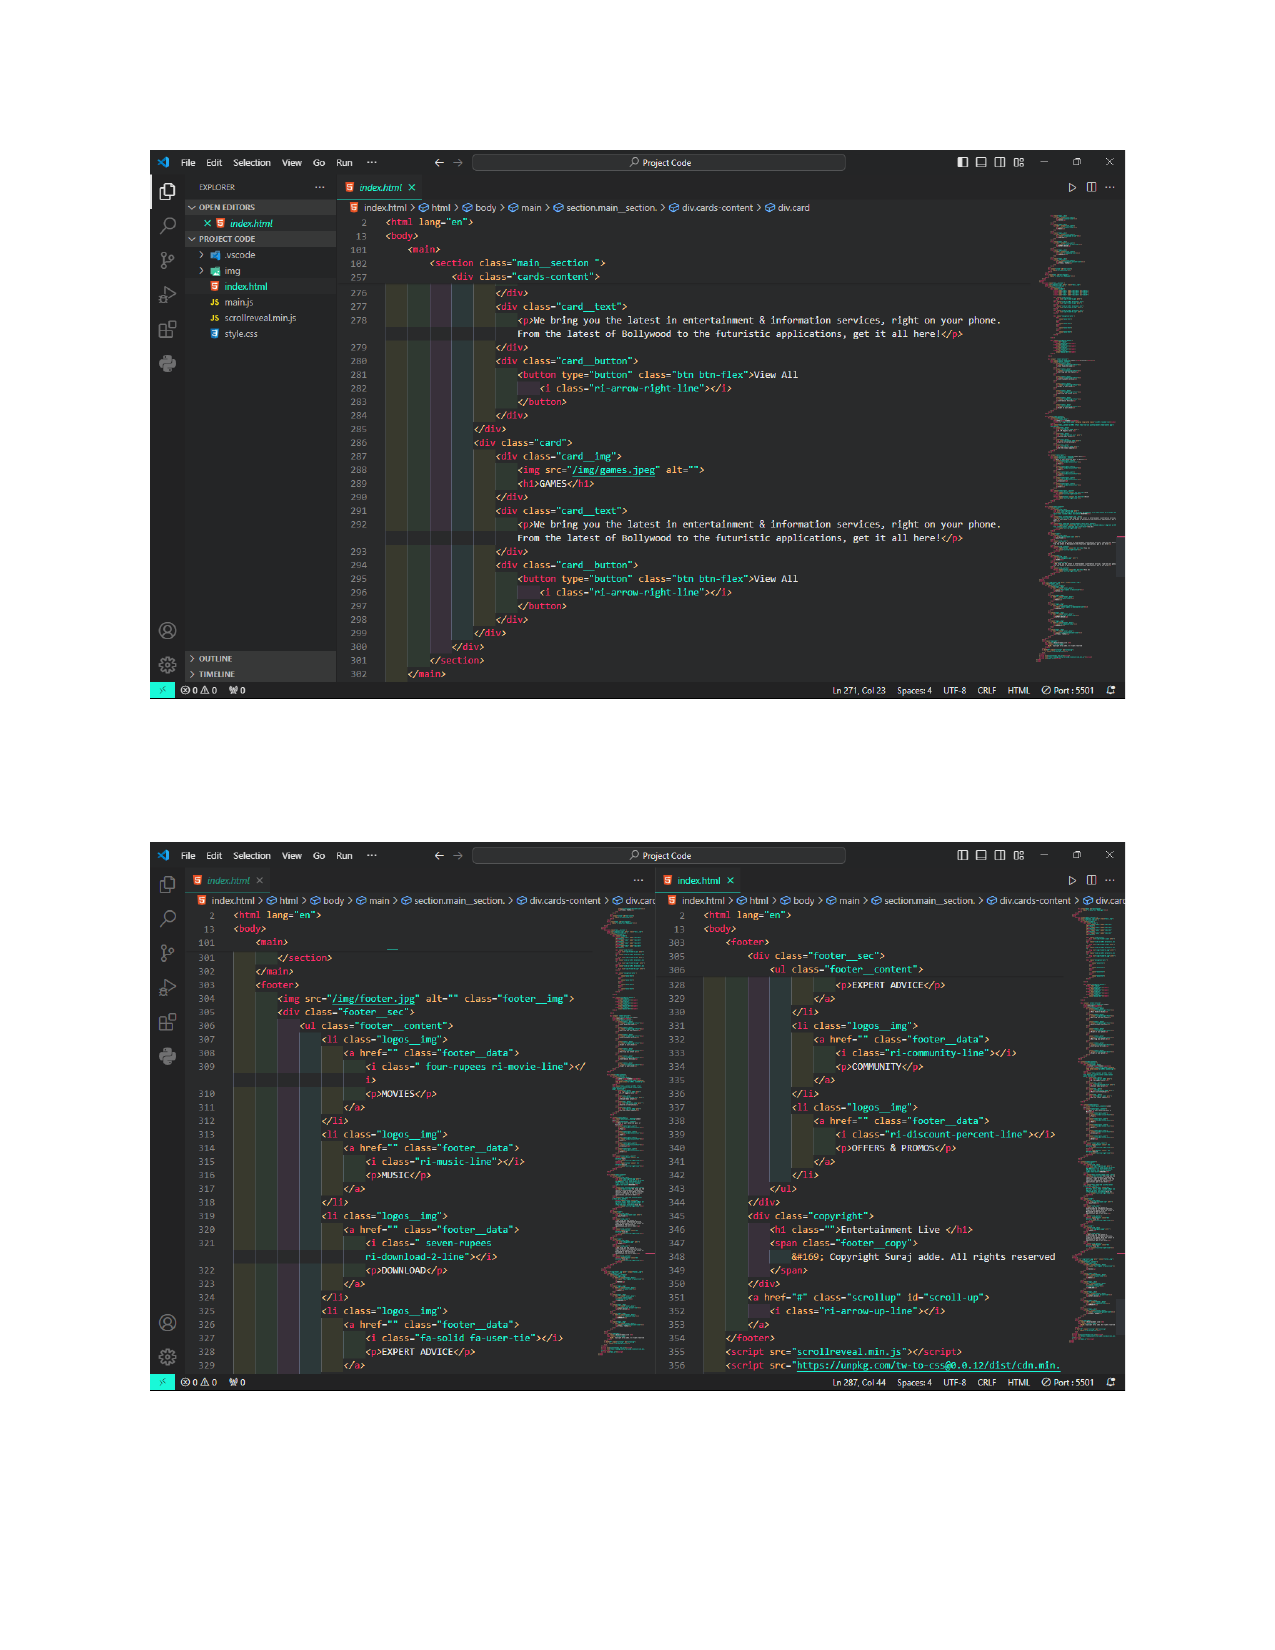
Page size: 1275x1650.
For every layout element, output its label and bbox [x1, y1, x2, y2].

picture [150, 150, 1125, 699]
picture [150, 842, 1125, 1391]
